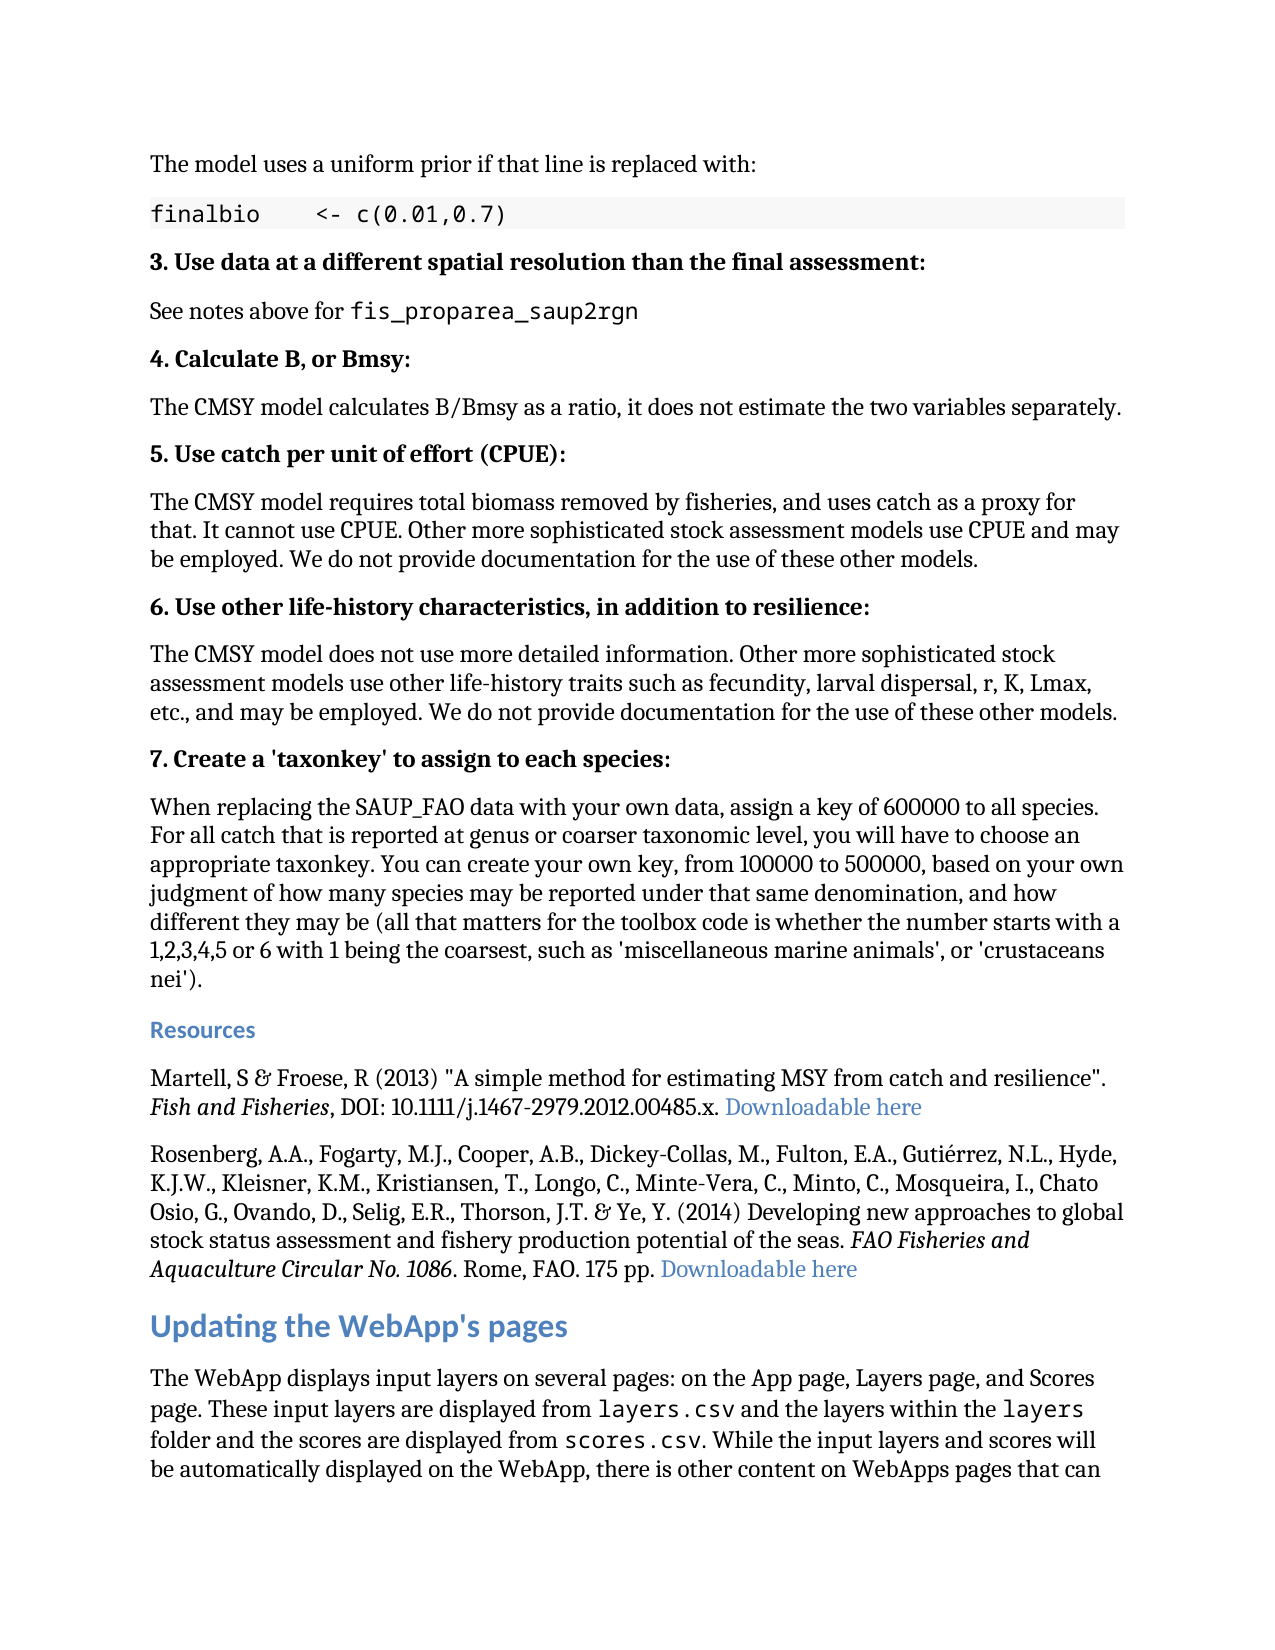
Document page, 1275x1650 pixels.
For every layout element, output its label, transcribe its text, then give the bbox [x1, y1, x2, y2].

subtitle Updating the WebApp's pages [150, 1305, 1125, 1345]
subtitle Resources [150, 1014, 1125, 1045]
text Martell, S & Froese, R (2013) "A simple method for estimating MSY from catch and resilience". Fish and Fisheries, DOI: 10.1111/j.1467-2979.2012.00485.x. Downloadable here [150, 1064, 1125, 1121]
text 6. Use other life-history characteristics, in addition to resilience: [150, 592, 1125, 621]
text The CMSY model calculates B/Bmsy as a ratio, it does not estimate the two variables separately. [150, 392, 1125, 421]
text The CMSY model does not use more detailed information. Other more sophisticated stock assessment models use other life-history traits such as fecundity, larval dispersal, r, K, Lmax, etc., and may be employed. We do not provide documentation for the use of these other models. [150, 640, 1125, 726]
text finalbio <- c(0.01,0.7) [150, 197, 1125, 229]
text 3. Use data at a different spatial resolution than the final assessment: [150, 247, 1125, 276]
text 4. Calculate B, or Bmsy: [150, 345, 1125, 374]
text When replacing the SAUP_FAO data with your own data, assign a key of 600000 to all species. For all catch that is reported at genus or coarser taxonomic level, you will have to choose an appropriate taxonkey. You can create your own key, from 100000 to 500000, based on your own judgment of how many species may be reported under that same denomination, and how different they may be (all that matters for the toolbox code is whether the number starts with a 1,2,3,4,5 or 6 with 1 being the coarsest, such as 'miscellaneous marine animals', or 'crustaceans nei'). [150, 792, 1125, 994]
text See notes above for fis_proparea_saup2rgn [150, 295, 1125, 326]
text 7. Create a 'taxonkey' to assign to each species: [150, 745, 1125, 774]
text 5. Use catch per unit of effort (CPUE): [150, 440, 1125, 469]
text Rosenberg, A.A., Fogarty, M.J., Cooper, A.B., Dickey-Collas, M., Fulton, E.A., Gutiérrez, N.L., Hyde, K.J.W., Kleisner, K.M., Kristiansen, T., Longo, C., Minte-Vera, C., Minto, C., Mosqueira, I., Chato Osio, G., Ovando, D., Selig, E.R., Thorson, J.T. & Ye, Y. (2014) Developing new approaches to global stock status assessment and fishery production potential of the seas. FAO Fisheries and Aquaculture Circular No. 1086. Rome, FAO. 175 pp. Downloadable here [150, 1140, 1125, 1284]
text The CMSY model requires total biomass removed by fisheries, and uses catch as a proxy for that. It cannot use CPUE. Other more sophisticated stock assessment models use CPUE and may be employed. We do not provide documentation for the use of these other models. [150, 487, 1125, 574]
text The model uses a uniform prior if that line is replaced with: [150, 150, 1125, 179]
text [150, 1364, 1125, 1484]
